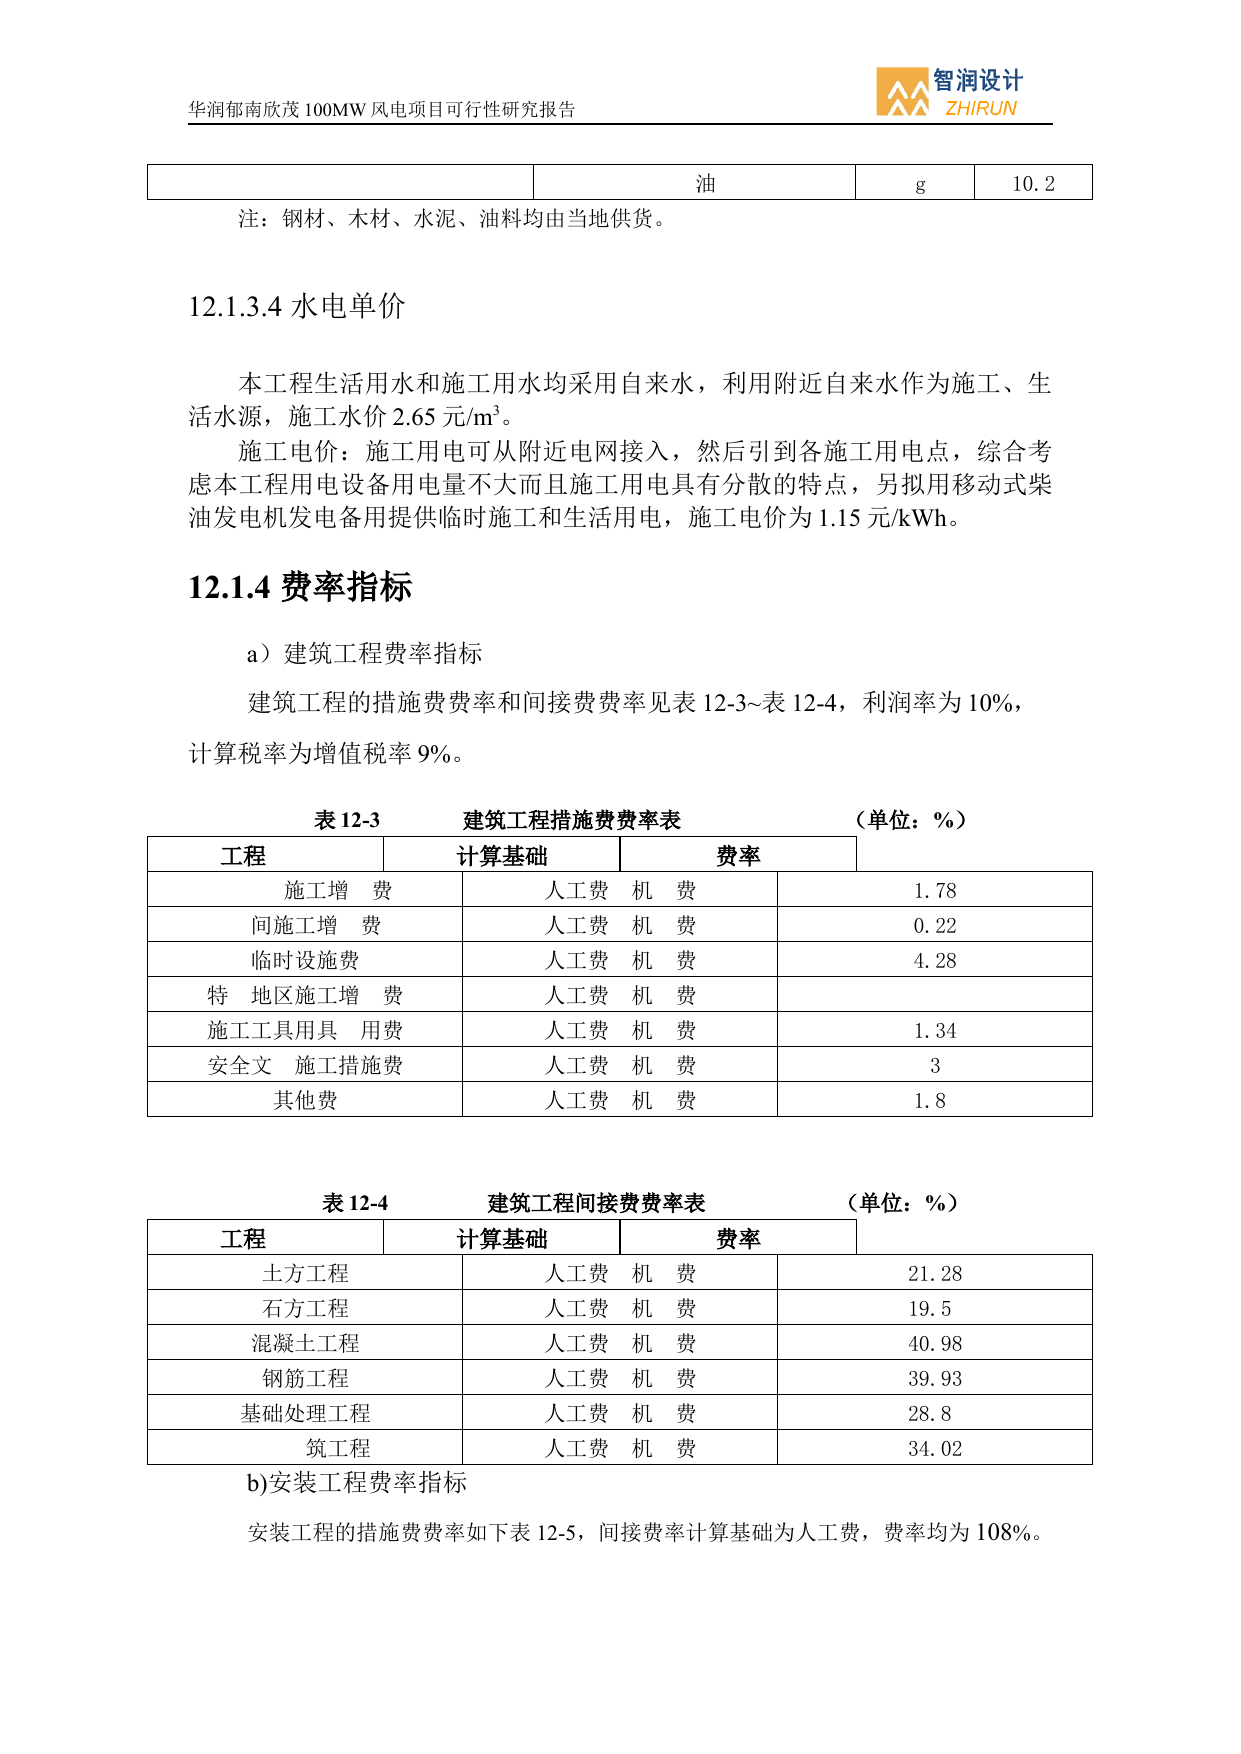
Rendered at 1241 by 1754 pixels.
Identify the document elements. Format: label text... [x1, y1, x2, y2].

table_header 费率 [621, 1220, 856, 1254]
table_cell 土方工程 [148, 1255, 462, 1289]
text 12.1.4 费率指标 [187, 551, 1053, 619]
table_cell 钢筋工程 [148, 1360, 462, 1394]
picture [876, 65, 1024, 117]
table_cell 1.86 [778, 1082, 1092, 1116]
table_cell 人工费＋机械费 [463, 1395, 777, 1429]
table_cell 施工工具用具使用费 [148, 1012, 462, 1046]
text 施工电价：施工用电可从附近电网接入，然后引到各施工用电点，综合考虑本工程用电设备用电量不大而且施工用电具有分散的特点，另拟用移动式柴油发电机发电备用提供临时施工和生活用电，施工电价为1.15元/kWh。 [187, 432, 1053, 534]
table_cell 临时设施费 [148, 942, 462, 976]
table_cell 6 [148, 165, 533, 199]
table_header 费率 [621, 837, 856, 871]
table_cell 人工费＋机械费 [463, 907, 777, 941]
table_header 计算基础 [384, 1220, 619, 1254]
table_cell 其他费 [148, 1082, 462, 1116]
table_cell 3 [778, 1047, 1092, 1081]
text 本工程生活用水和施工用水均采用自来水，利用附近自来水作为施工、生活水源，施工水价2.65元/m3。 [187, 364, 1053, 432]
table_cell kg [856, 165, 974, 199]
table_cell 人工费＋机械费 [463, 1325, 777, 1359]
text 注：钢材、木材、水泥、油料均由当地供货。 [187, 200, 1053, 234]
table_cell 人工费＋机械费 [463, 1047, 777, 1081]
table_cell 19.56 [778, 1290, 1092, 1324]
table_cell 39.93 [778, 1360, 1092, 1394]
table_cell 人工费＋机械费 [463, 942, 777, 976]
table_header 计算基础 [384, 837, 619, 871]
table_cell 汽油 [534, 165, 855, 199]
table_cell 0.22 [778, 907, 1092, 941]
table_cell 1.78 [778, 872, 1092, 906]
table_cell 人工费＋机械费 [463, 872, 777, 906]
table_cell 基础处理工程 [148, 1395, 462, 1429]
text 12.1.3.4 水电单价 [187, 271, 1053, 339]
table_header 工程类别 [148, 837, 383, 871]
text 建筑工程的措施费费率和间接费费率见表12-3~表12-4，利润率为10%，计算税率为增值税率9%。 [187, 685, 1053, 770]
text 表12-4 建筑工程间接费费率表 （单位：%） [187, 1185, 1053, 1219]
table_cell 1.34 [778, 1012, 1092, 1046]
table_header 工程类别 [148, 1220, 383, 1254]
table_cell 4.28 [778, 942, 1092, 976]
table_cell 人工费＋机械费 [463, 1360, 777, 1394]
text 表12-3 建筑工程措施费费率表 （单位：%） [187, 802, 1053, 836]
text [187, 1514, 1053, 1548]
table_cell 混凝土工程 [148, 1325, 462, 1359]
table_cell 人工费＋机械费 [463, 1290, 777, 1324]
table_cell 砌体砌筑工程 [148, 1430, 462, 1464]
table_cell 特殊地区施工增加费 [148, 977, 462, 1011]
table_cell 21.28 [778, 1255, 1092, 1289]
table_cell 人工费＋机械费 [463, 1430, 777, 1464]
table_cell 人工费＋机械费 [463, 1082, 777, 1116]
table_cell 夜间施工增加费 [148, 907, 462, 941]
table_cell 34.02 [778, 1430, 1092, 1464]
table_cell 冬雨季施工增加费 [148, 872, 462, 906]
table_cell 人工费＋机械费 [463, 977, 777, 1011]
table_cell 人工费＋机械费 [463, 1012, 777, 1046]
table_cell 人工费＋机械费 [463, 1255, 777, 1289]
table_cell 石方工程 [148, 1290, 462, 1324]
text a）建筑工程费率指标 [187, 636, 1053, 670]
table_cell 40.98 [778, 1325, 1092, 1359]
table_cell 安全文明施工措施费 [148, 1047, 462, 1081]
table_cell 28.86 [778, 1395, 1092, 1429]
table_cell / [778, 977, 1092, 1011]
text b)安装工程费率指标 [187, 1465, 1053, 1499]
table_cell 10.2 [975, 165, 1092, 199]
